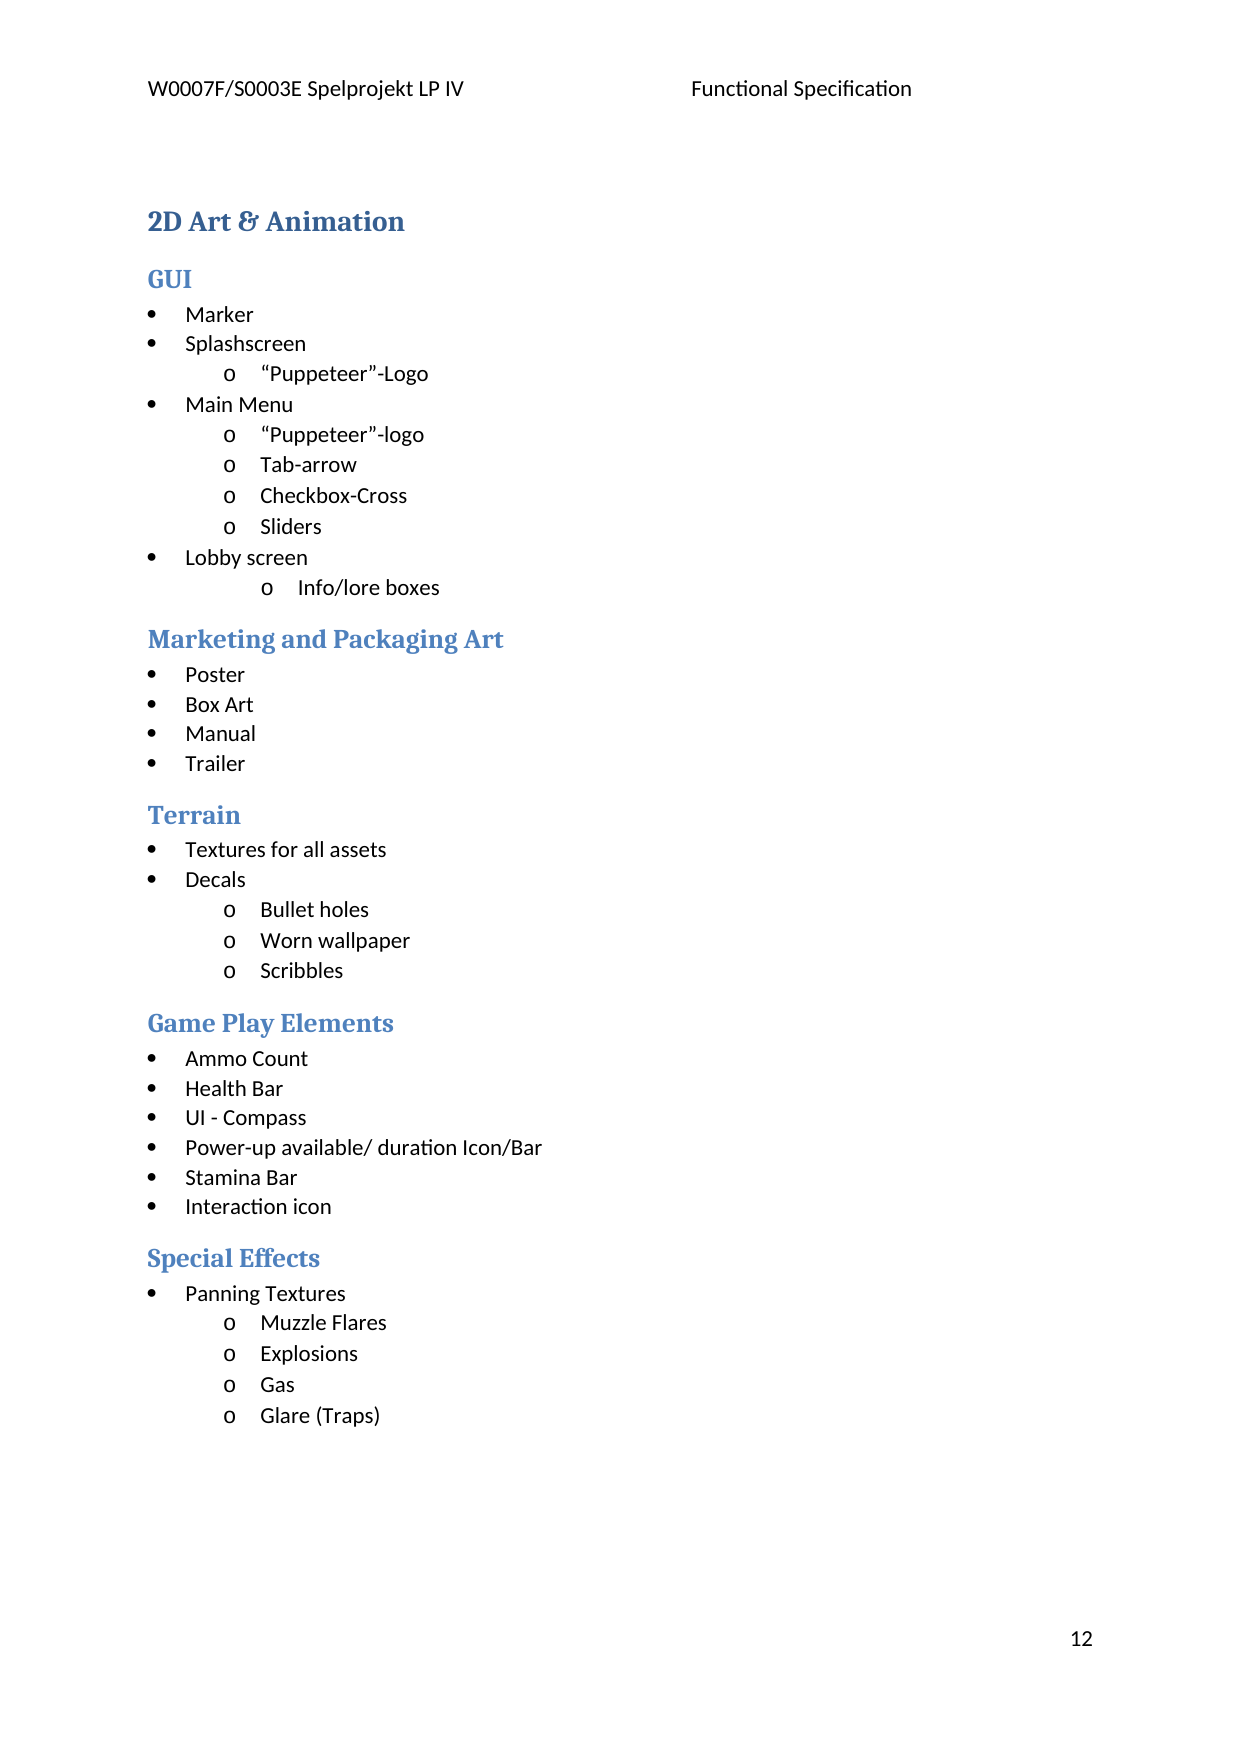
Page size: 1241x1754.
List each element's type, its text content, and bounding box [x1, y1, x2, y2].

list Worn wallpaper [223, 926, 1093, 955]
list Main Menu [148, 390, 1093, 418]
list Power-up available/ duration Icon/Bar [148, 1133, 1093, 1161]
list Scribbles [223, 957, 1093, 986]
list Box Art [148, 690, 1093, 718]
subtitle Marketing and Packaging Art [148, 624, 1093, 656]
subtitle Game Play Elements [148, 1008, 1093, 1039]
subtitle Terrain [148, 800, 1093, 831]
list Stamina Bar [148, 1163, 1093, 1191]
list “Puppeteer”-Logo [223, 359, 1093, 388]
list Ammo Count [148, 1044, 1093, 1072]
list Trailer [148, 749, 1093, 777]
subtitle 2D Art & Animation [148, 205, 1093, 238]
list Panning Textures [148, 1279, 1093, 1307]
list Tab-arrow [223, 451, 1093, 480]
list Marker [148, 300, 1093, 328]
list Decals [148, 865, 1093, 893]
list Poster [148, 660, 1093, 688]
list Explosions [223, 1339, 1093, 1368]
list Info/lore boxes [260, 573, 1093, 602]
subtitle GUI [148, 264, 1093, 295]
list Lobby screen [148, 543, 1093, 571]
list Sliders [223, 512, 1093, 541]
list Gas [223, 1370, 1093, 1399]
list Health Bar [148, 1074, 1093, 1102]
list Muzzle Flares [223, 1308, 1093, 1337]
list “Puppeteer”-logo [223, 420, 1093, 449]
list Interaction icon [148, 1192, 1093, 1220]
list Manual [148, 719, 1093, 748]
list Glare (Traps) [223, 1401, 1093, 1430]
list Splashscreen [148, 329, 1093, 358]
list Bullet holes [223, 895, 1093, 924]
list UI - Compass [148, 1103, 1093, 1131]
list Checkbox-Cross [223, 481, 1093, 511]
list Textures for all assets [148, 836, 1093, 863]
subtitle Special Effects [148, 1243, 1093, 1274]
